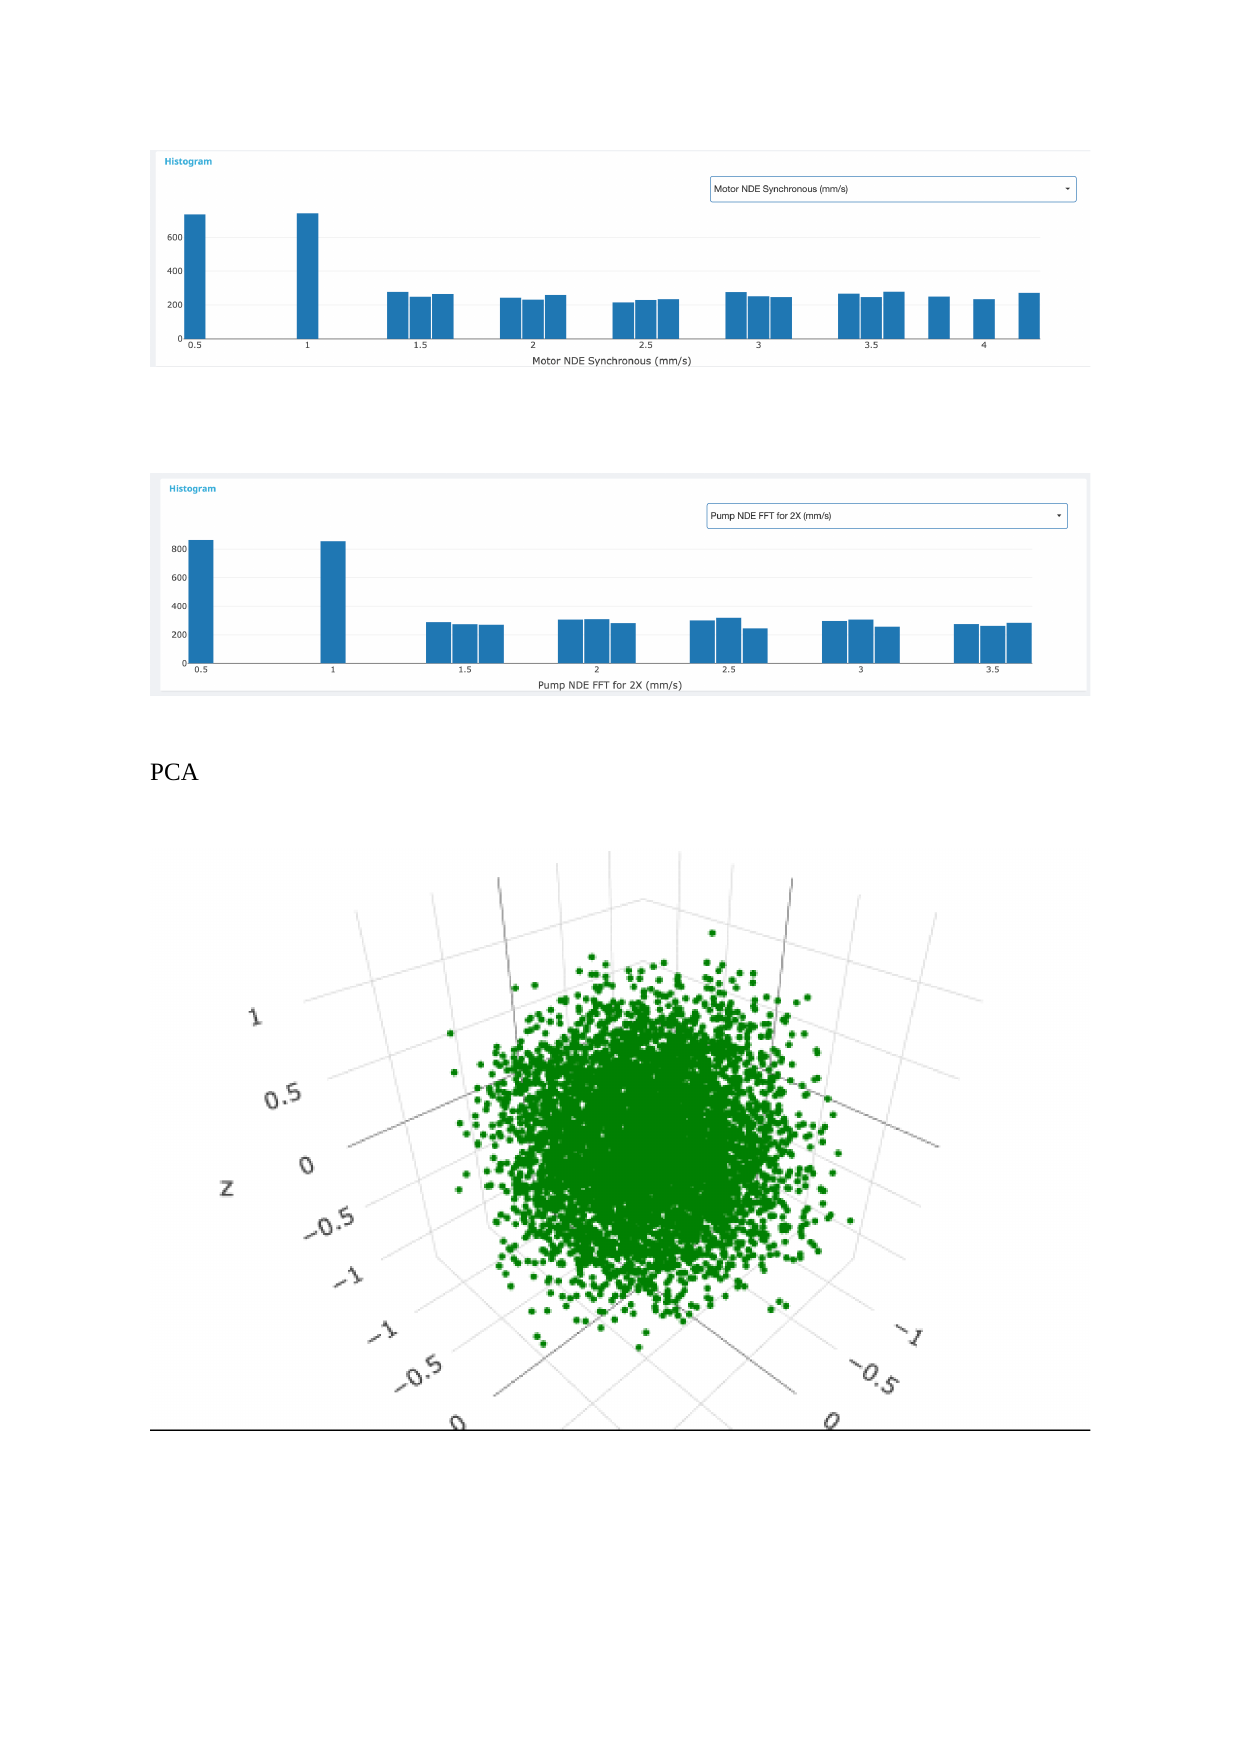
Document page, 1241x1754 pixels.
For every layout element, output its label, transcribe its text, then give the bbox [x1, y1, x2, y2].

picture [150, 848, 1091, 1431]
picture [150, 473, 1091, 696]
picture [150, 150, 1091, 367]
text PCA [150, 757, 1090, 786]
